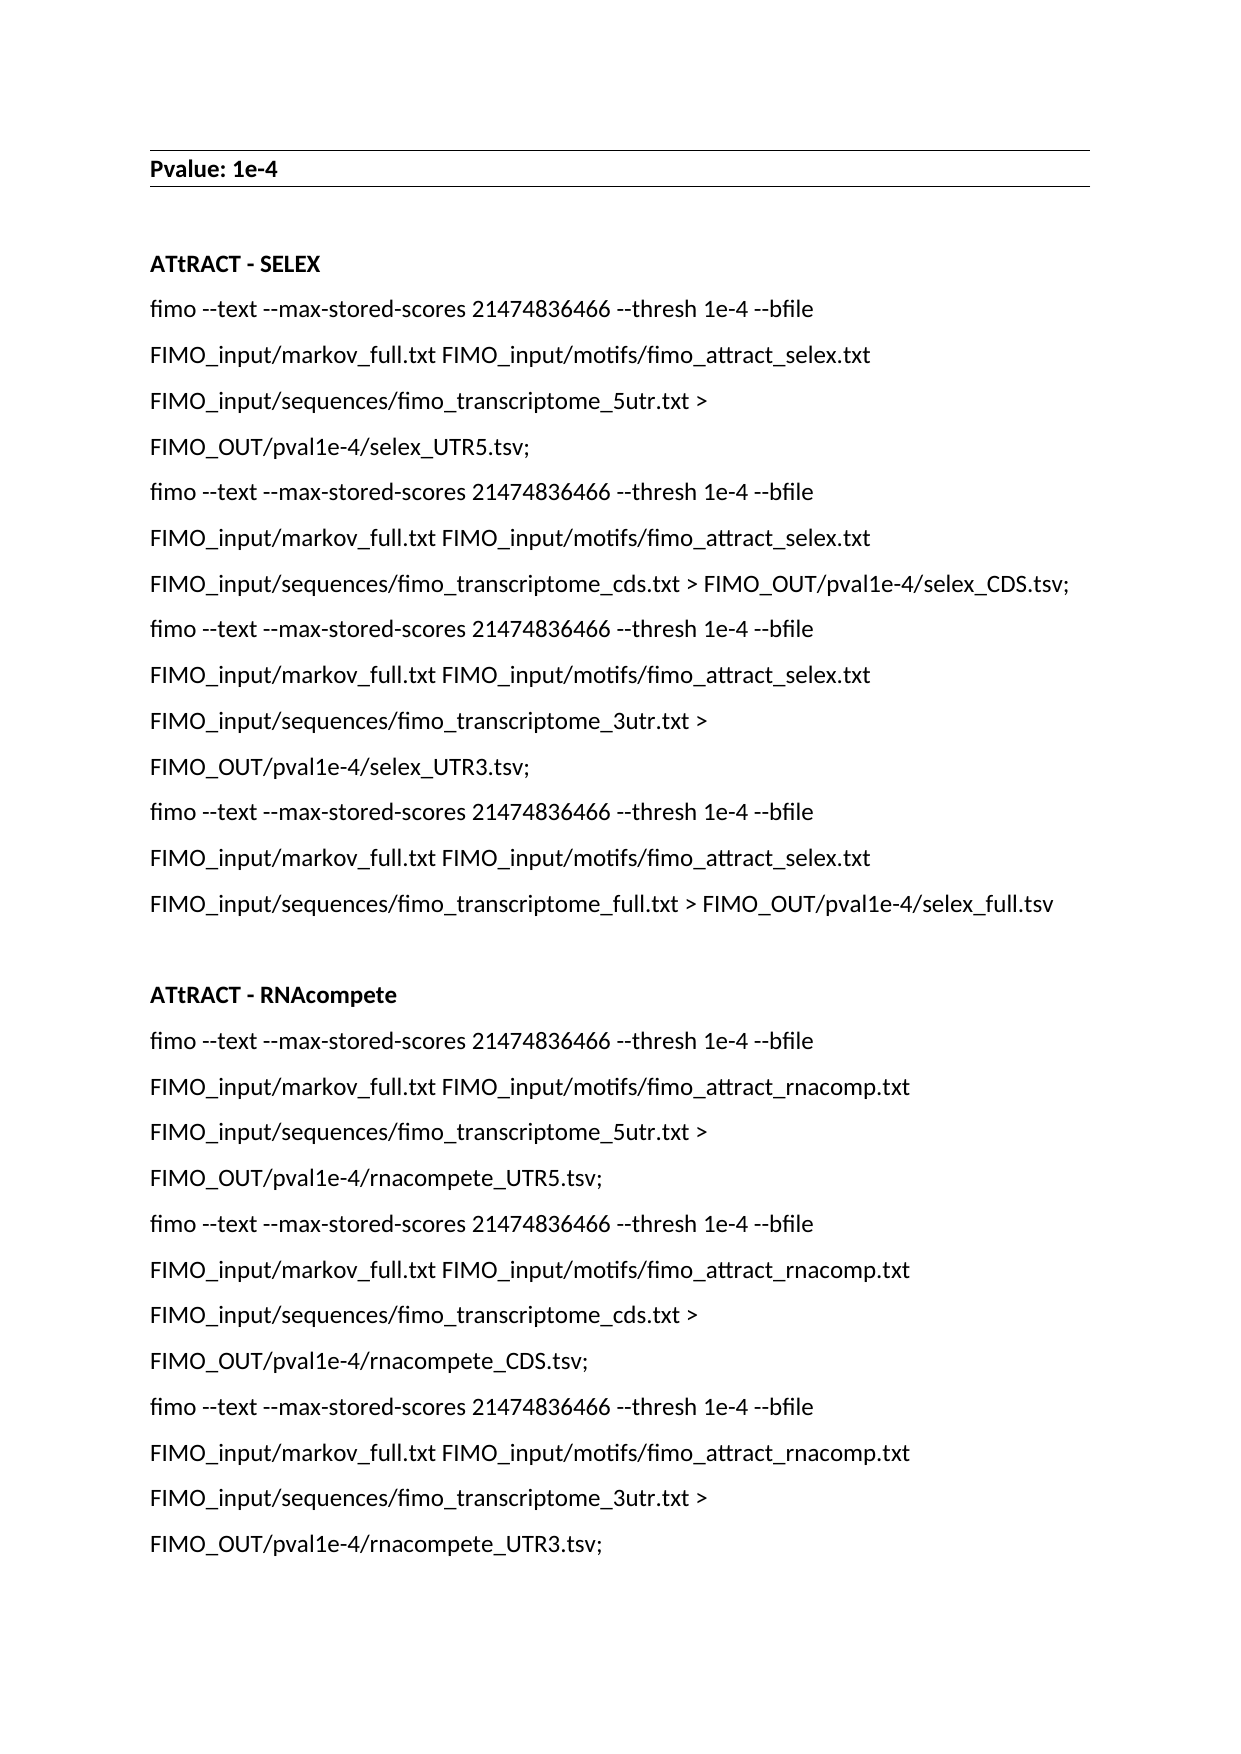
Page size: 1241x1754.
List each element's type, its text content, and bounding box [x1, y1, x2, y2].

text fimo --text --max-stored-scores 21474836466 --thresh 1e-4 --bfile FIMO_input/markov_full.txt FIMO_input/motifs/fimo_attract_selex.txt FIMO_input/sequences/fimo_transcriptome_full.txt > FIMO_OUT/pval1e-4/selex_full.tsv [150, 796, 1090, 918]
text fimo --text --max-stored-scores 21474836466 --thresh 1e-4 --bfile FIMO_input/markov_full.txt FIMO_input/motifs/fimo_attract_rnacomp.txt FIMO_input/sequences/fimo_transcriptome_5utr.txt > FIMO_OUT/pval1e-4/rnacompete_UTR5.tsv; [150, 1025, 1090, 1193]
text ATtRACT - RNAcompete [150, 979, 1090, 1010]
text fimo --text --max-stored-scores 21474836466 --thresh 1e-4 --bfile FIMO_input/markov_full.txt FIMO_input/motifs/fimo_attract_selex.txt FIMO_input/sequences/fimo_transcriptome_cds.txt > FIMO_OUT/pval1e-4/selex_CDS.tsv; [150, 476, 1090, 598]
text fimo --text --max-stored-scores 21474836466 --thresh 1e-4 --bfile FIMO_input/markov_full.txt FIMO_input/motifs/fimo_attract_selex.txt FIMO_input/sequences/fimo_transcriptome_5utr.txt > FIMO_OUT/pval1e-4/selex_UTR5.tsv; [150, 293, 1090, 461]
text ATtRACT - SELEX [150, 248, 1090, 278]
text fimo --text --max-stored-scores 21474836466 --thresh 1e-4 --bfile FIMO_input/markov_full.txt FIMO_input/motifs/fimo_attract_rnacomp.txt FIMO_input/sequences/fimo_transcriptome_3utr.txt > FIMO_OUT/pval1e-4/rnacompete_UTR3.tsv; [150, 1391, 1090, 1559]
text Pvalue: 1e-4 [150, 151, 1090, 186]
text fimo --text --max-stored-scores 21474836466 --thresh 1e-4 --bfile FIMO_input/markov_full.txt FIMO_input/motifs/fimo_attract_selex.txt FIMO_input/sequences/fimo_transcriptome_3utr.txt > FIMO_OUT/pval1e-4/selex_UTR3.tsv; [150, 613, 1090, 781]
text fimo --text --max-stored-scores 21474836466 --thresh 1e-4 --bfile FIMO_input/markov_full.txt FIMO_input/motifs/fimo_attract_rnacomp.txt FIMO_input/sequences/fimo_transcriptome_cds.txt > FIMO_OUT/pval1e-4/rnacompete_CDS.tsv; [150, 1208, 1090, 1376]
